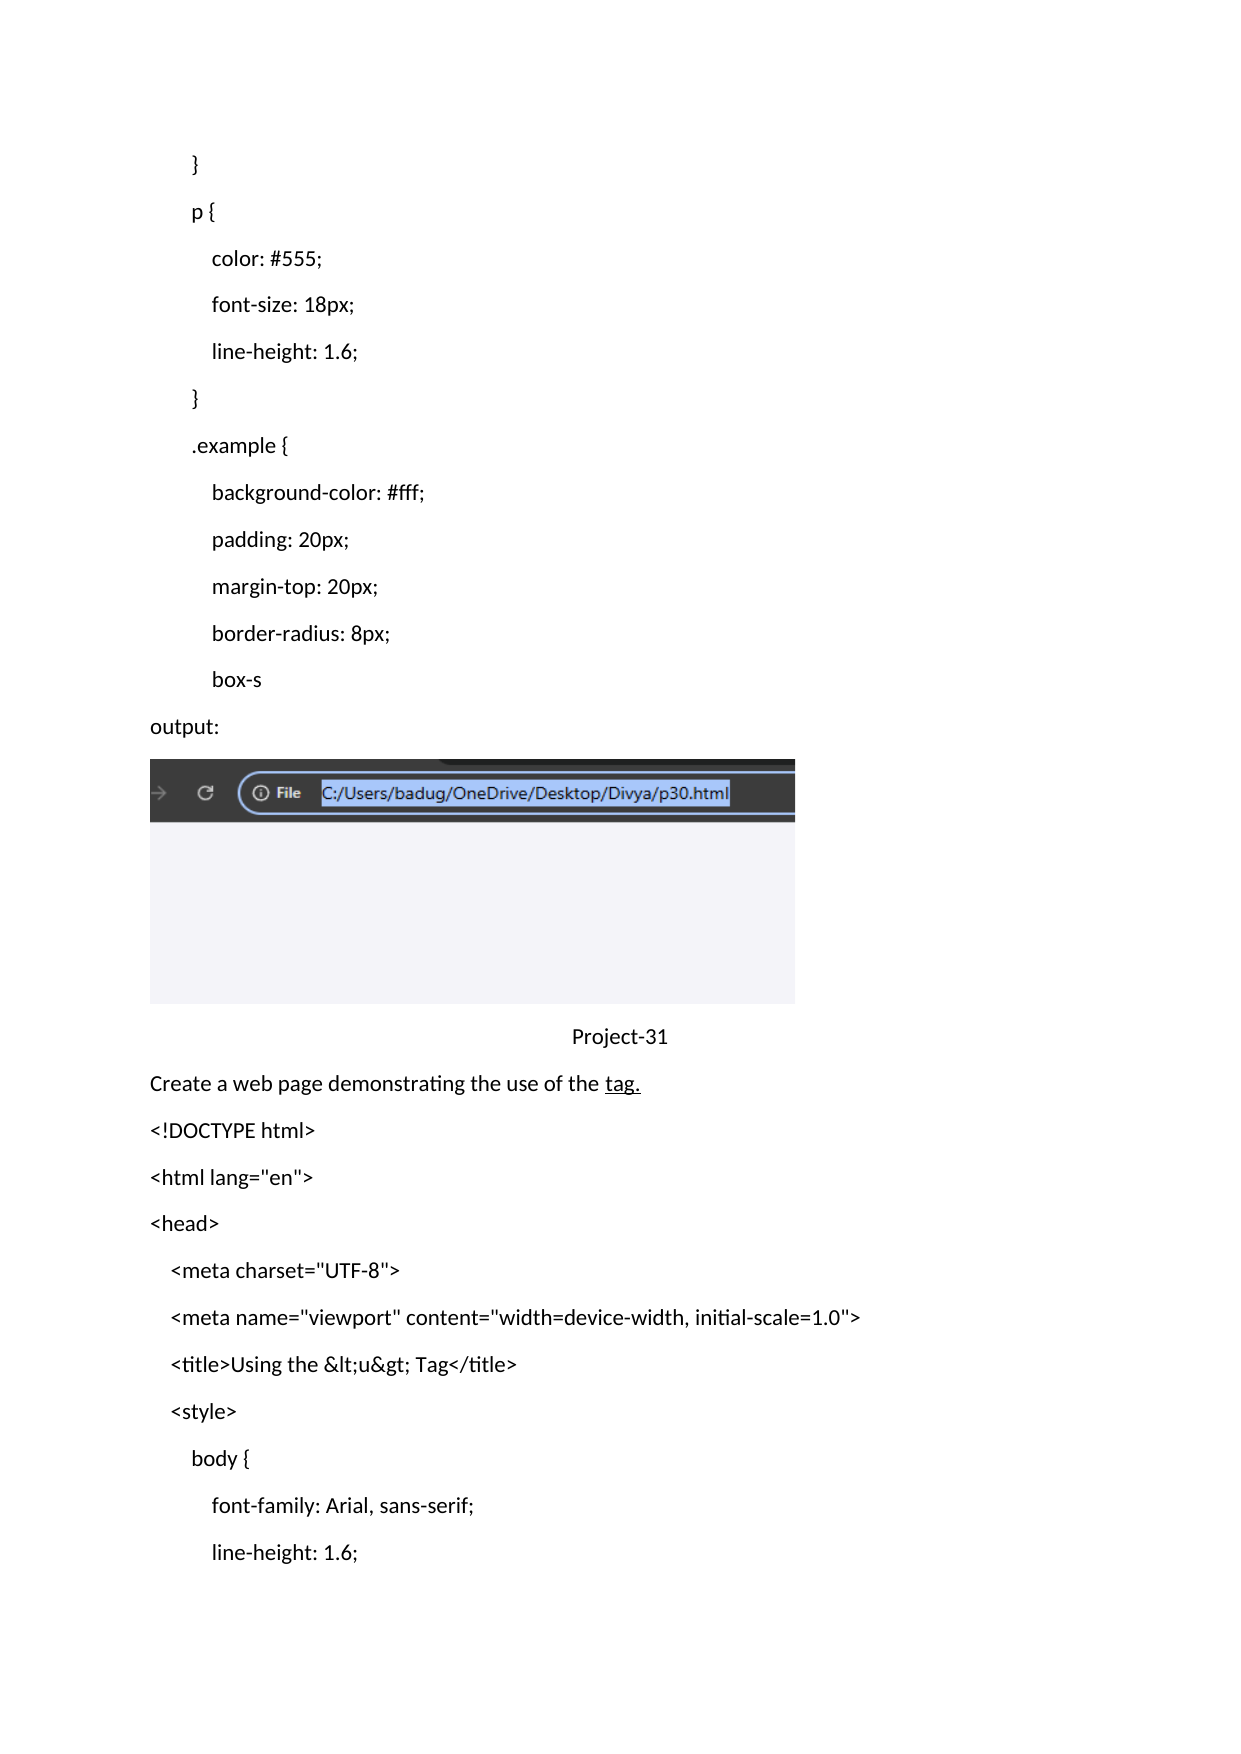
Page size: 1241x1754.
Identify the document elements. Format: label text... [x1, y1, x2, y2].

text <html lang="en"> [150, 1163, 1090, 1191]
text line-height: 1.6; [150, 337, 1090, 366]
text <style> [150, 1397, 1090, 1425]
text body { [150, 1444, 1090, 1472]
text output: [150, 712, 1090, 741]
text <meta charset="UTF-8"> [150, 1256, 1090, 1284]
picture [150, 759, 796, 1004]
text padding: 20px; [150, 525, 1090, 553]
text p { [150, 197, 1090, 225]
text Create a web page demonstrating the use of the tag. [150, 1069, 1090, 1097]
text font-size: 18px; [150, 291, 1090, 319]
text margin-top: 20px; [150, 572, 1090, 600]
text <head> [150, 1209, 1090, 1237]
text background-color: #fff; [150, 478, 1090, 506]
text <meta name="viewport" content="width=device-width, initial-scale=1.0"> [150, 1303, 1090, 1331]
text line-height: 1.6; [150, 1538, 1090, 1566]
text font-family: Arial, sans-serif; [150, 1491, 1090, 1519]
text box-s [150, 666, 1090, 694]
text color: #555; [150, 244, 1090, 272]
text <!DOCTYPE html> [150, 1116, 1090, 1144]
text <title>Using the &lt;u&gt; Tag</title> [150, 1350, 1090, 1378]
text Project-31 [150, 1022, 1090, 1050]
text border-radius: 8px; [150, 619, 1090, 647]
text .example { [150, 431, 1090, 459]
text } [150, 384, 1090, 412]
text } [150, 150, 1090, 178]
